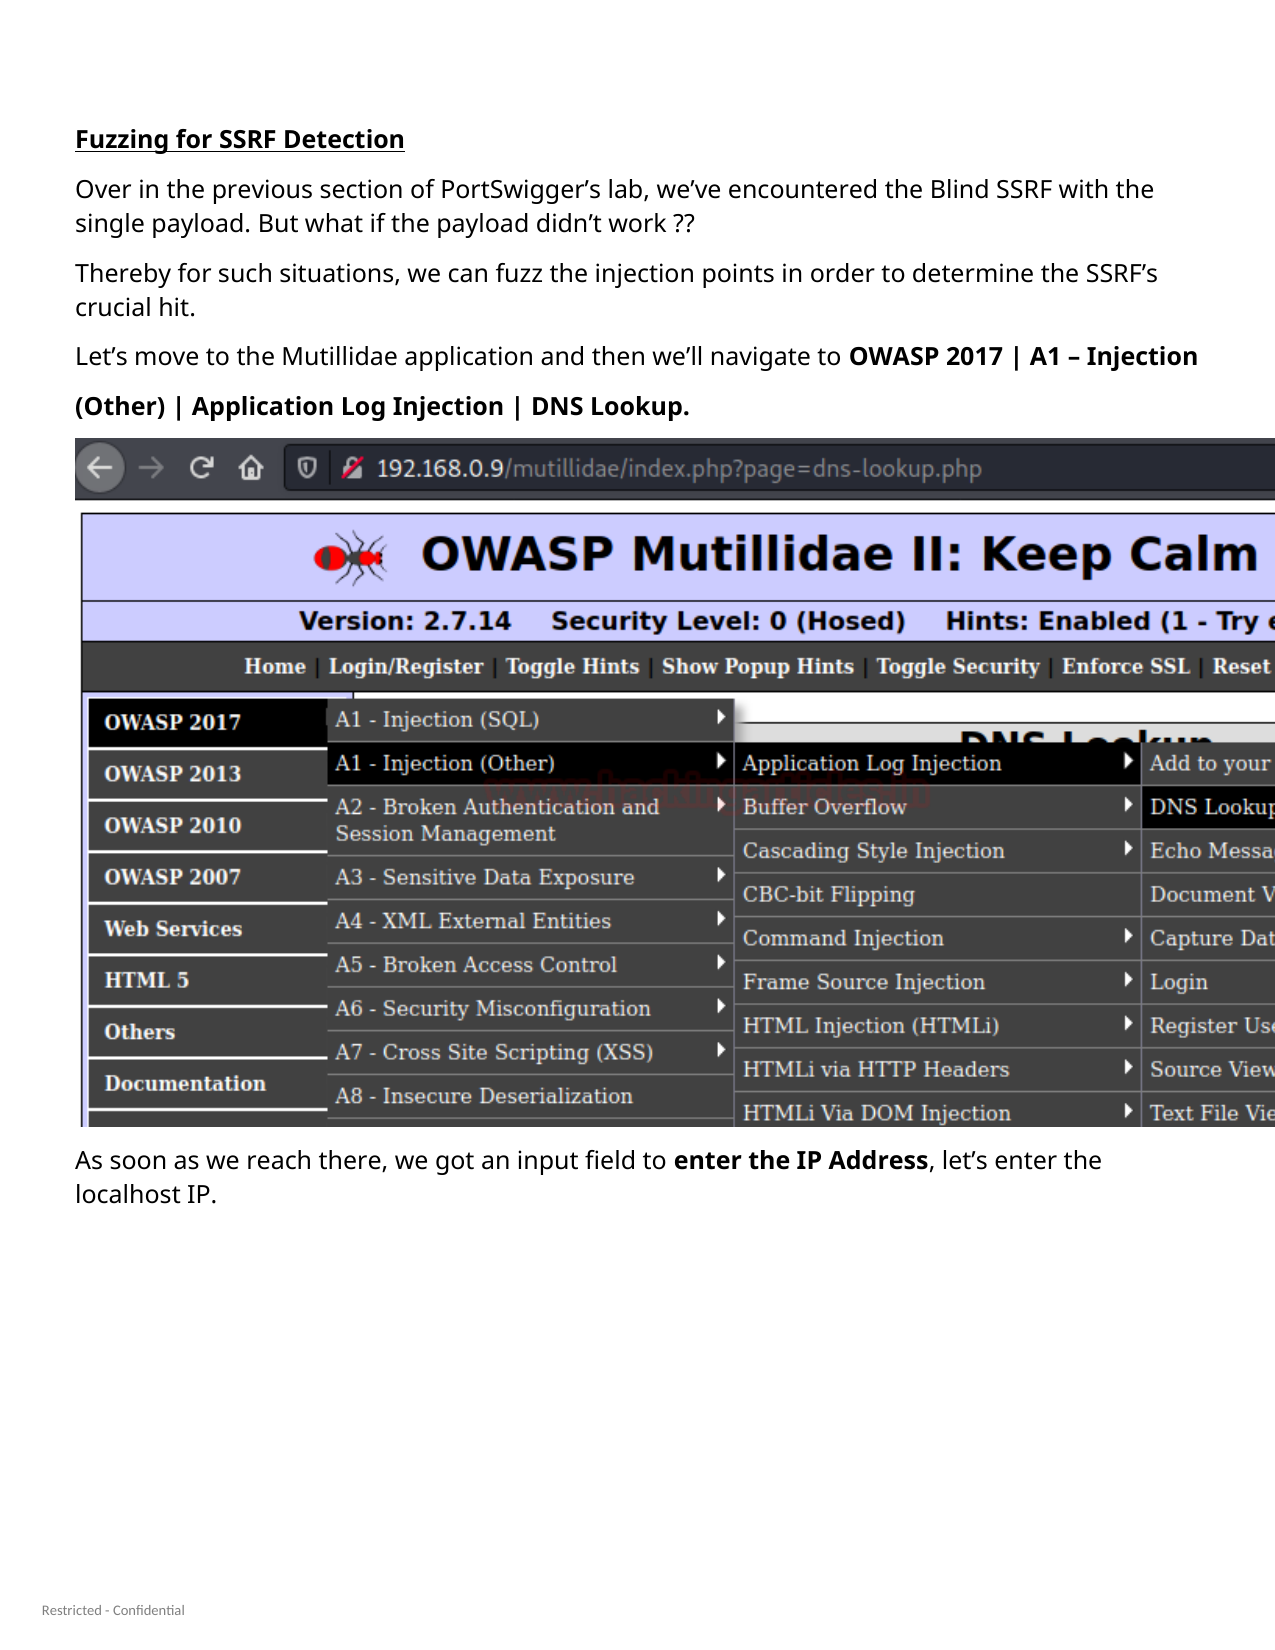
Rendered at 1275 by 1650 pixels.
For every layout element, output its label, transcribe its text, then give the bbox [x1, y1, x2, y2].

picture [75, 438, 1275, 1127]
text Thereby for such situations, we can fuzz the injection points in order to determine the SSRF’s crucial hit. [75, 255, 1200, 323]
text Let’s move to the Mutillidae application and then we’ll navigate to OWASP 2017 | A1 – Injection [75, 339, 1200, 373]
text Fuzzing for SSRF Detection [75, 122, 1200, 156]
text Over in the previous section of PortSwigger’s lab, we’ve encountered the Blind SSRF with the single payload. But what if the payload didn’t work ?? [75, 171, 1200, 239]
text As soon as we reach there, we got an input field to enter the IP Address, let’s enter the localhost IP. [75, 1142, 1200, 1211]
text (Other) | Application Log Injection | DNS Lookup. [75, 389, 1200, 423]
